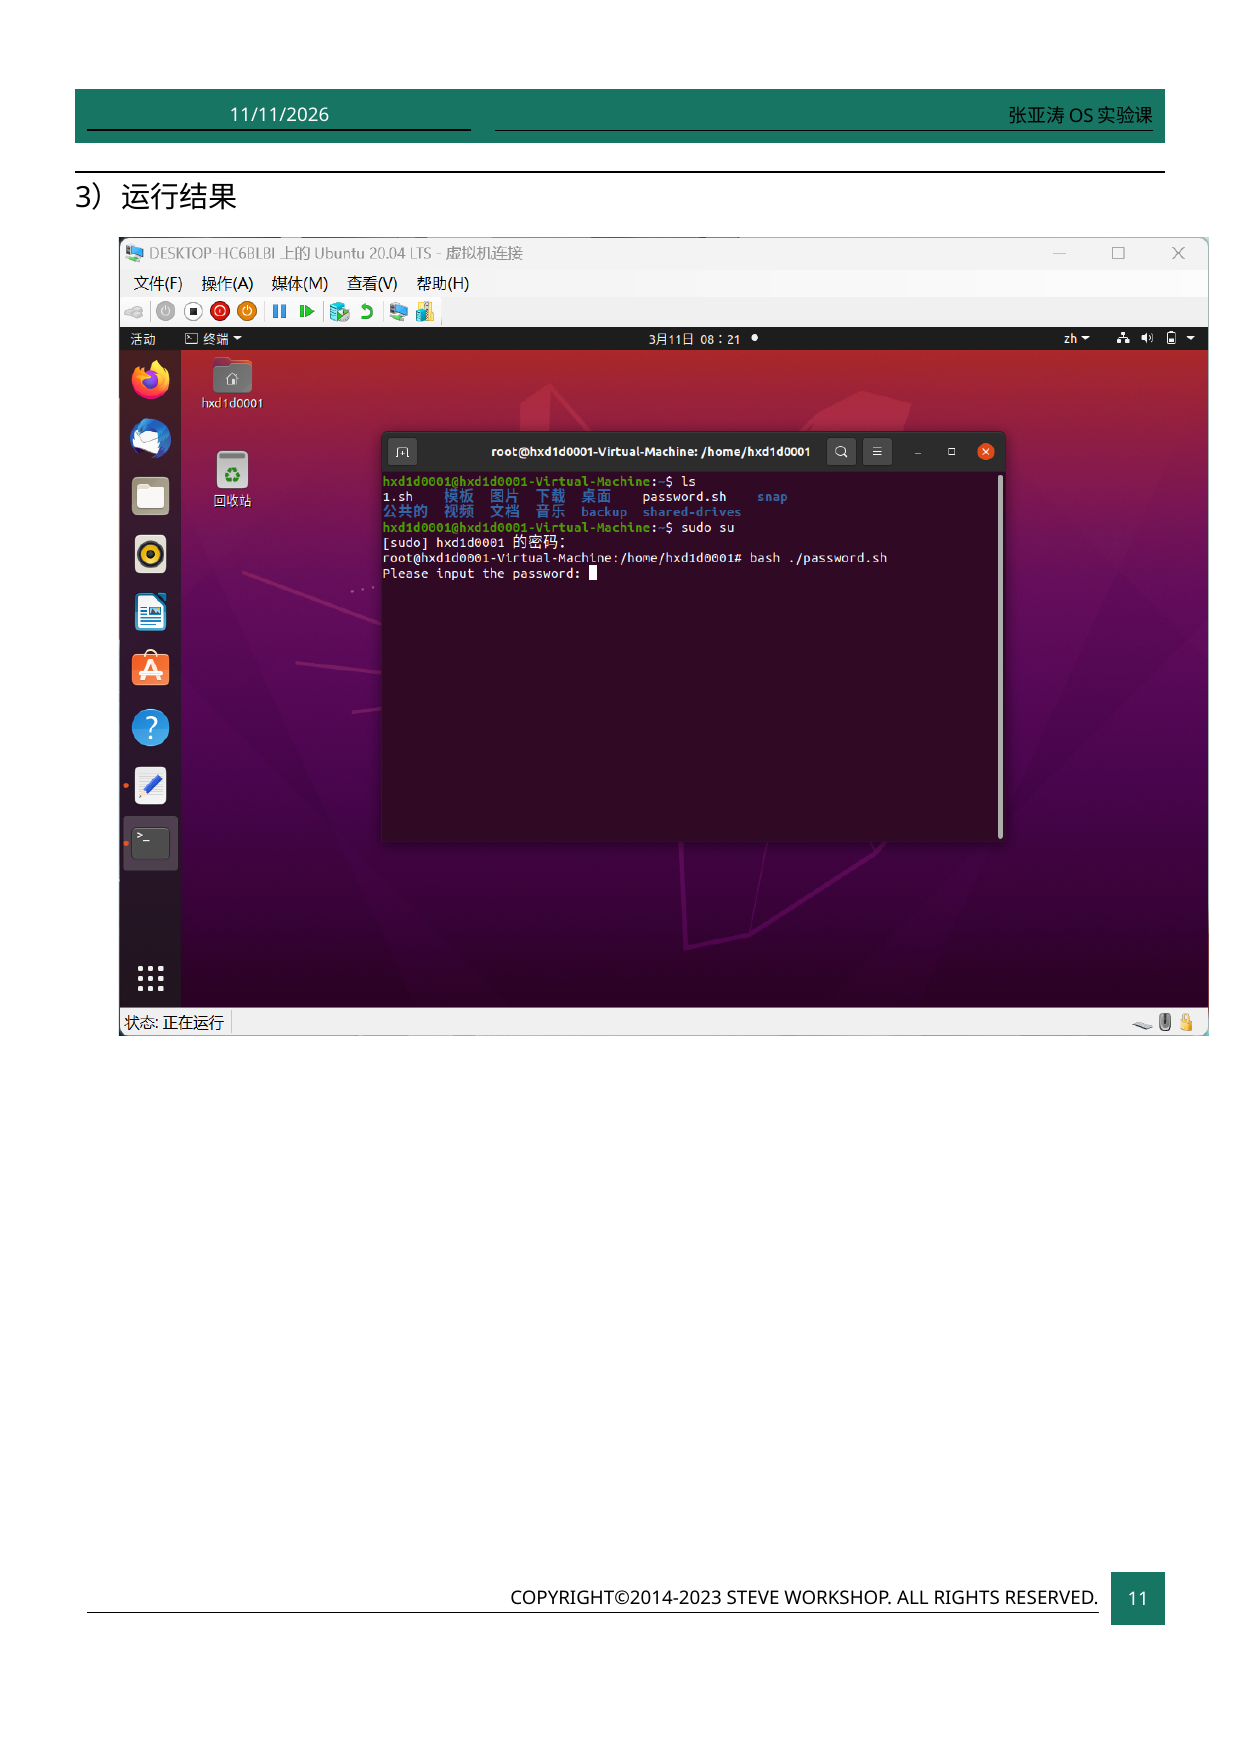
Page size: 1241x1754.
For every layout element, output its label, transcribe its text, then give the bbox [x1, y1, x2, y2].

text 3）运行结果 [75, 173, 1165, 216]
picture [118, 237, 1209, 1036]
